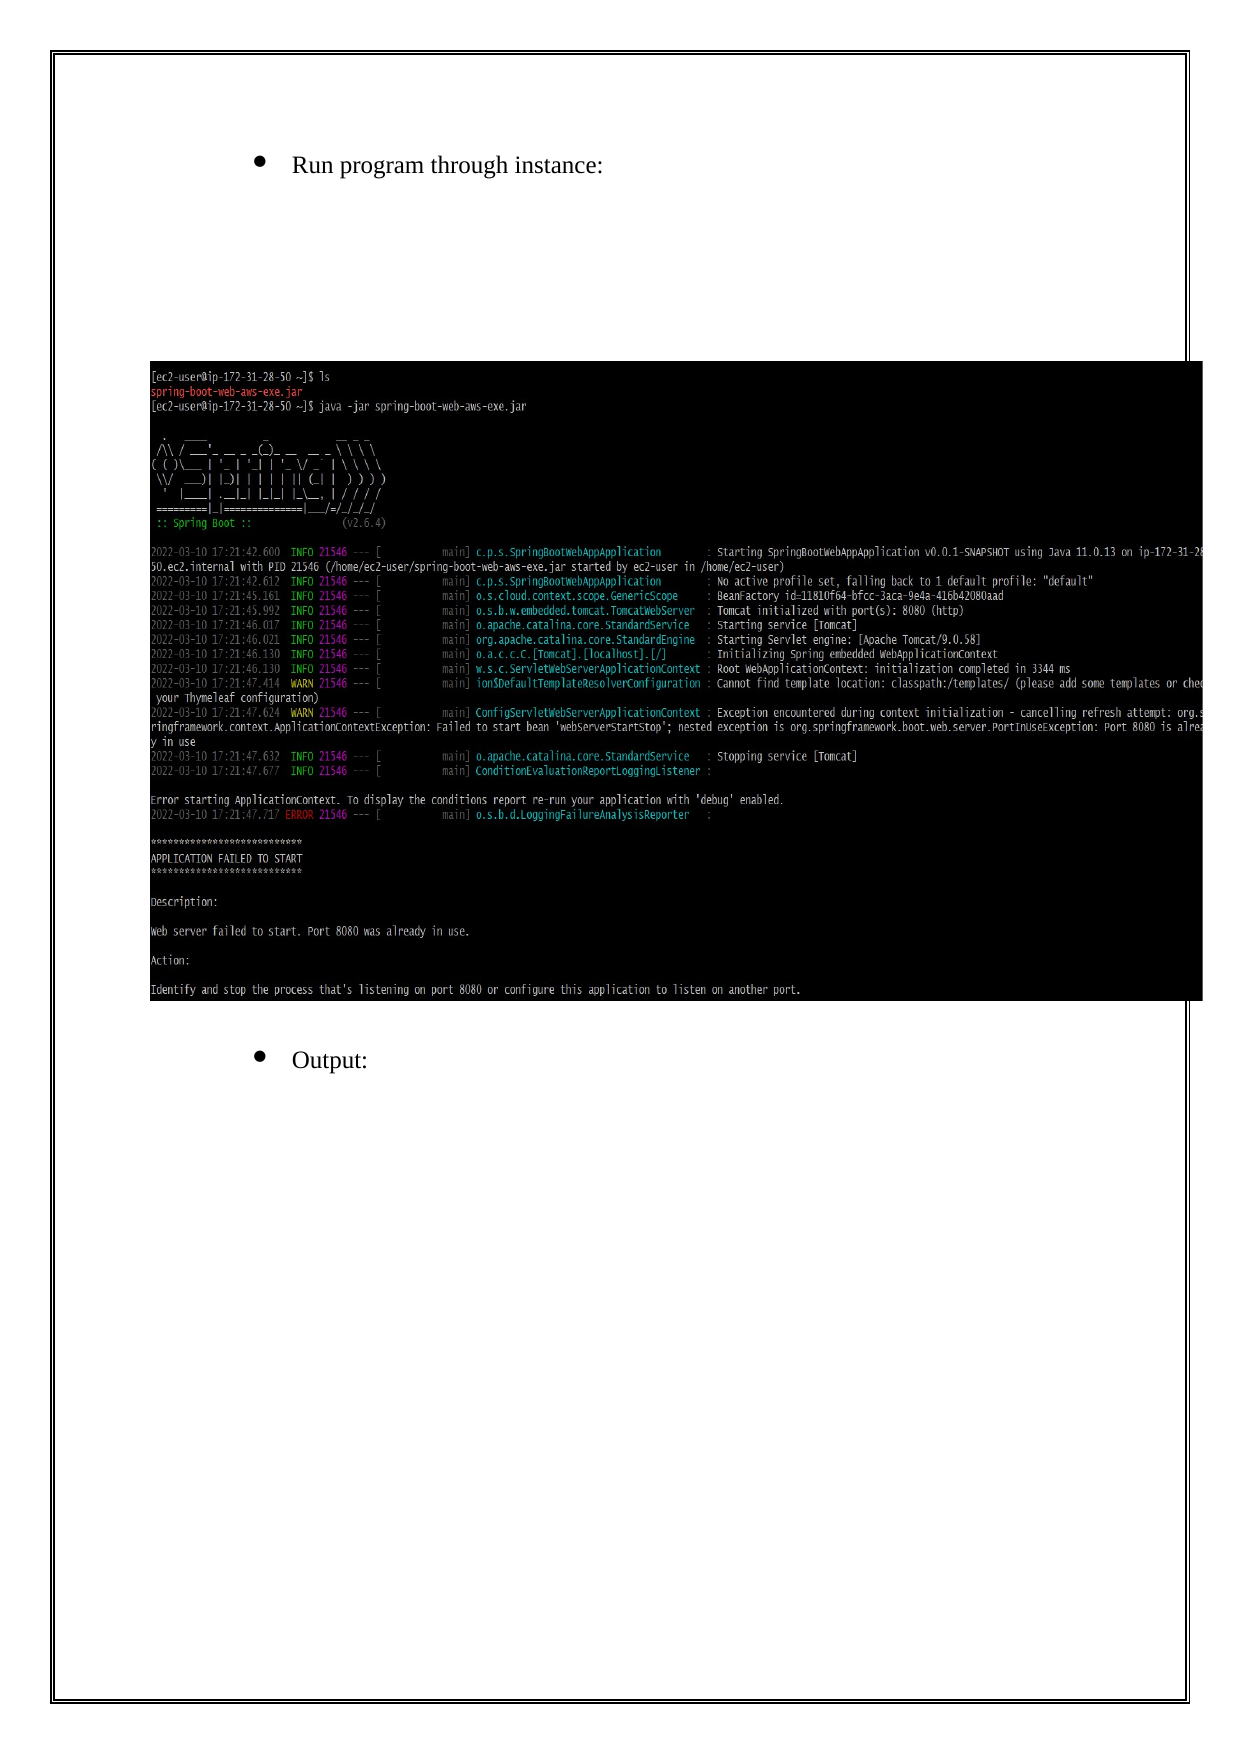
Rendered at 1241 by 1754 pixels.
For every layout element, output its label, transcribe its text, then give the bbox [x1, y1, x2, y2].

list Output: [254, 1001, 1090, 1076]
picture [150, 361, 1203, 1001]
list Run program through instance: [254, 150, 1090, 181]
